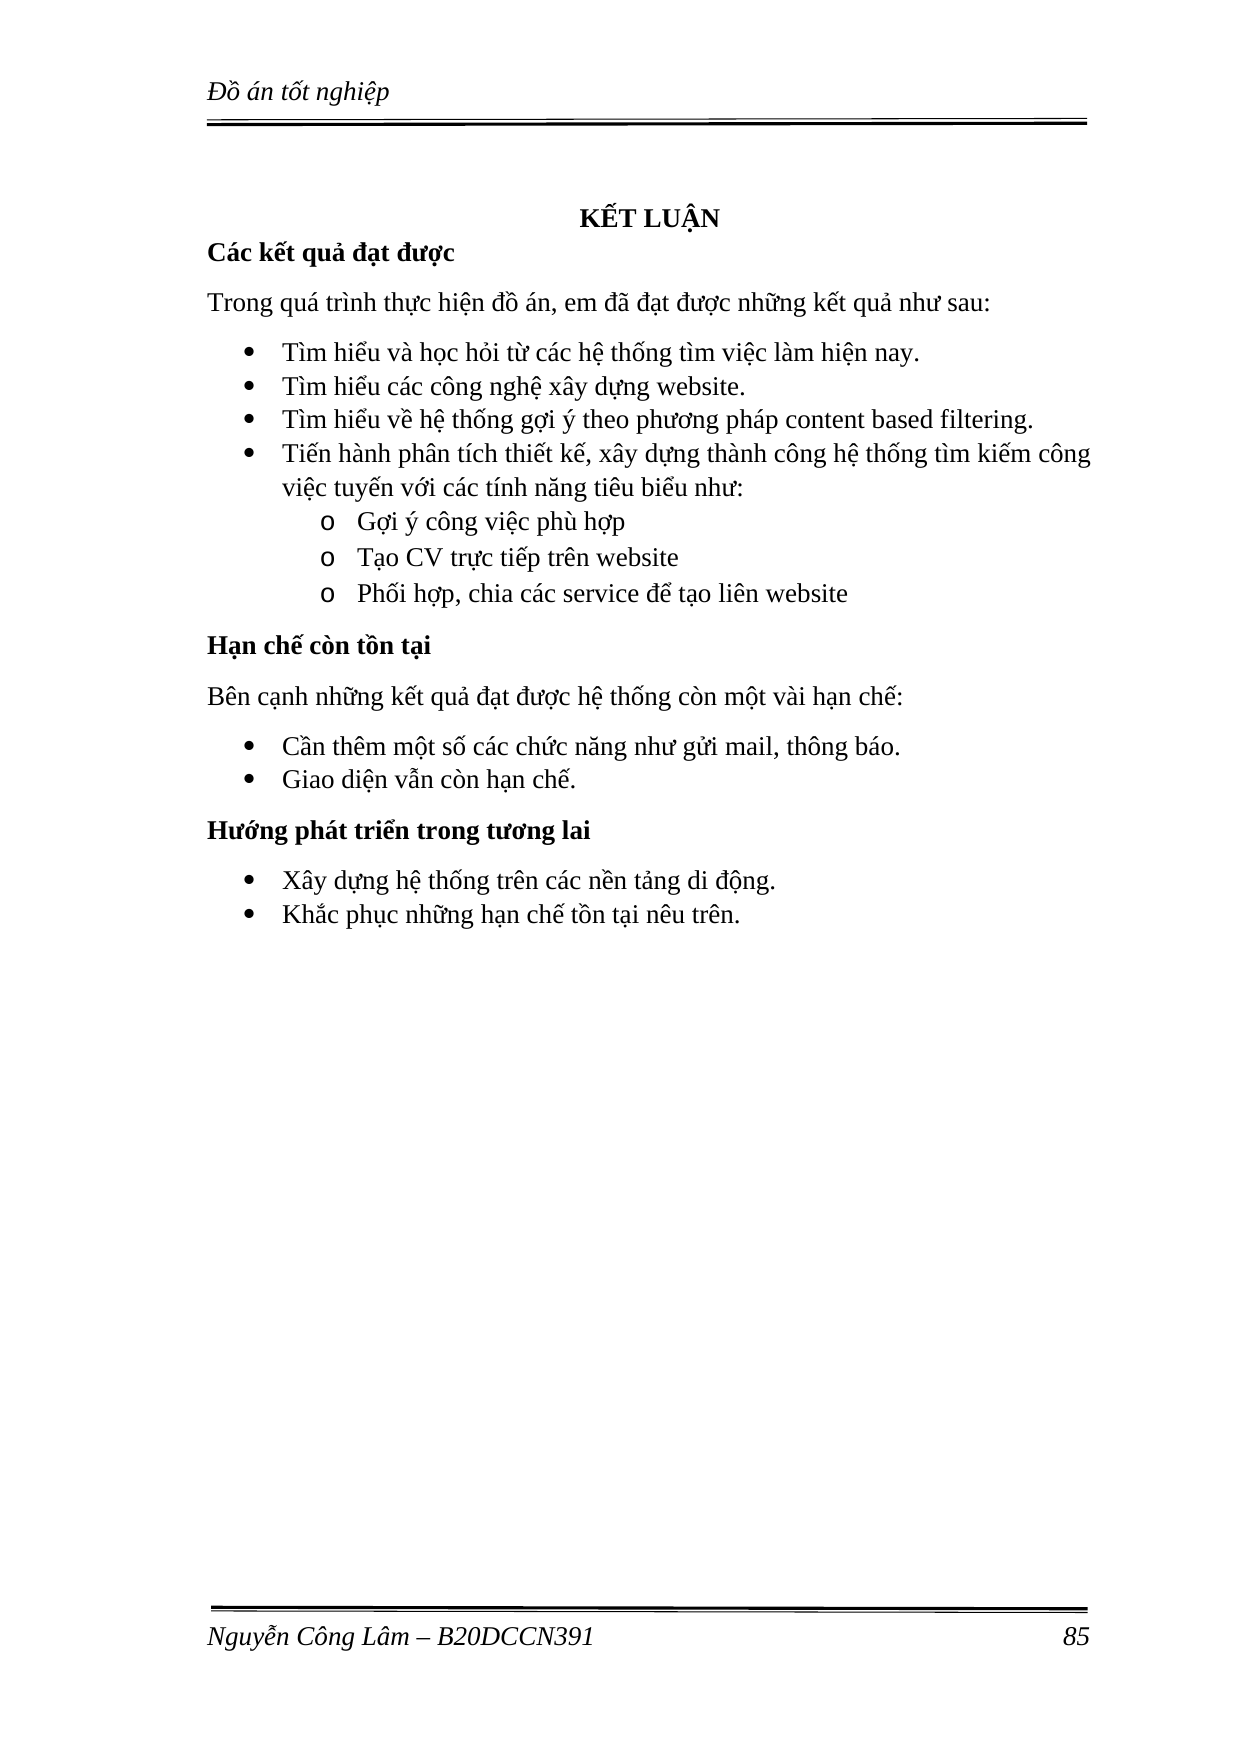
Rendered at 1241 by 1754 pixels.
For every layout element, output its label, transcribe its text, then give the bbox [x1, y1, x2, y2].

text Bên cạnh những kết quả đạt được hệ thống còn một vài hạn chế: [207, 679, 1092, 711]
text Hướng phát triển trong tương lai [207, 814, 1092, 845]
subtitle KẾT LUẬN [207, 202, 1092, 233]
list Cần thêm một số các chức năng như gửi mail, thông báo. [244, 730, 1092, 761]
text Các kết quả đạt được [207, 236, 1092, 267]
list Xây dựng hệ thống trên các nền tảng di động. [244, 864, 1092, 895]
list Khắc phục những hạn chế tồn tại nêu trên. [244, 898, 1092, 929]
list Phối hợp, chia các service để tạo liên website [319, 577, 1092, 610]
list Tiến hành phân tích thiết kế, xây dựng thành công hệ thống tìm kiếm công việc tuyến với các tính năng tiêu biểu như: [244, 437, 1092, 502]
text Trong quá trình thực hiện đồ án, em đã đạt được những kết quả như sau: [207, 286, 1092, 317]
list Giao diện vẫn còn hạn chế. [244, 763, 1092, 795]
list Tìm hiểu về hệ thống gợi ý theo phương pháp content based filtering. [244, 404, 1092, 435]
list Tạo CV trực tiếp trên website [319, 541, 1092, 574]
list Gợi ý công việc phù hợp [319, 504, 1092, 538]
list Tìm hiểu các công nghệ xây dựng website. [244, 370, 1092, 401]
list Tìm hiểu và học hỏi từ các hệ thống tìm việc làm hiện nay. [244, 336, 1092, 367]
text Hạn chế còn tồn tại [207, 629, 1092, 661]
